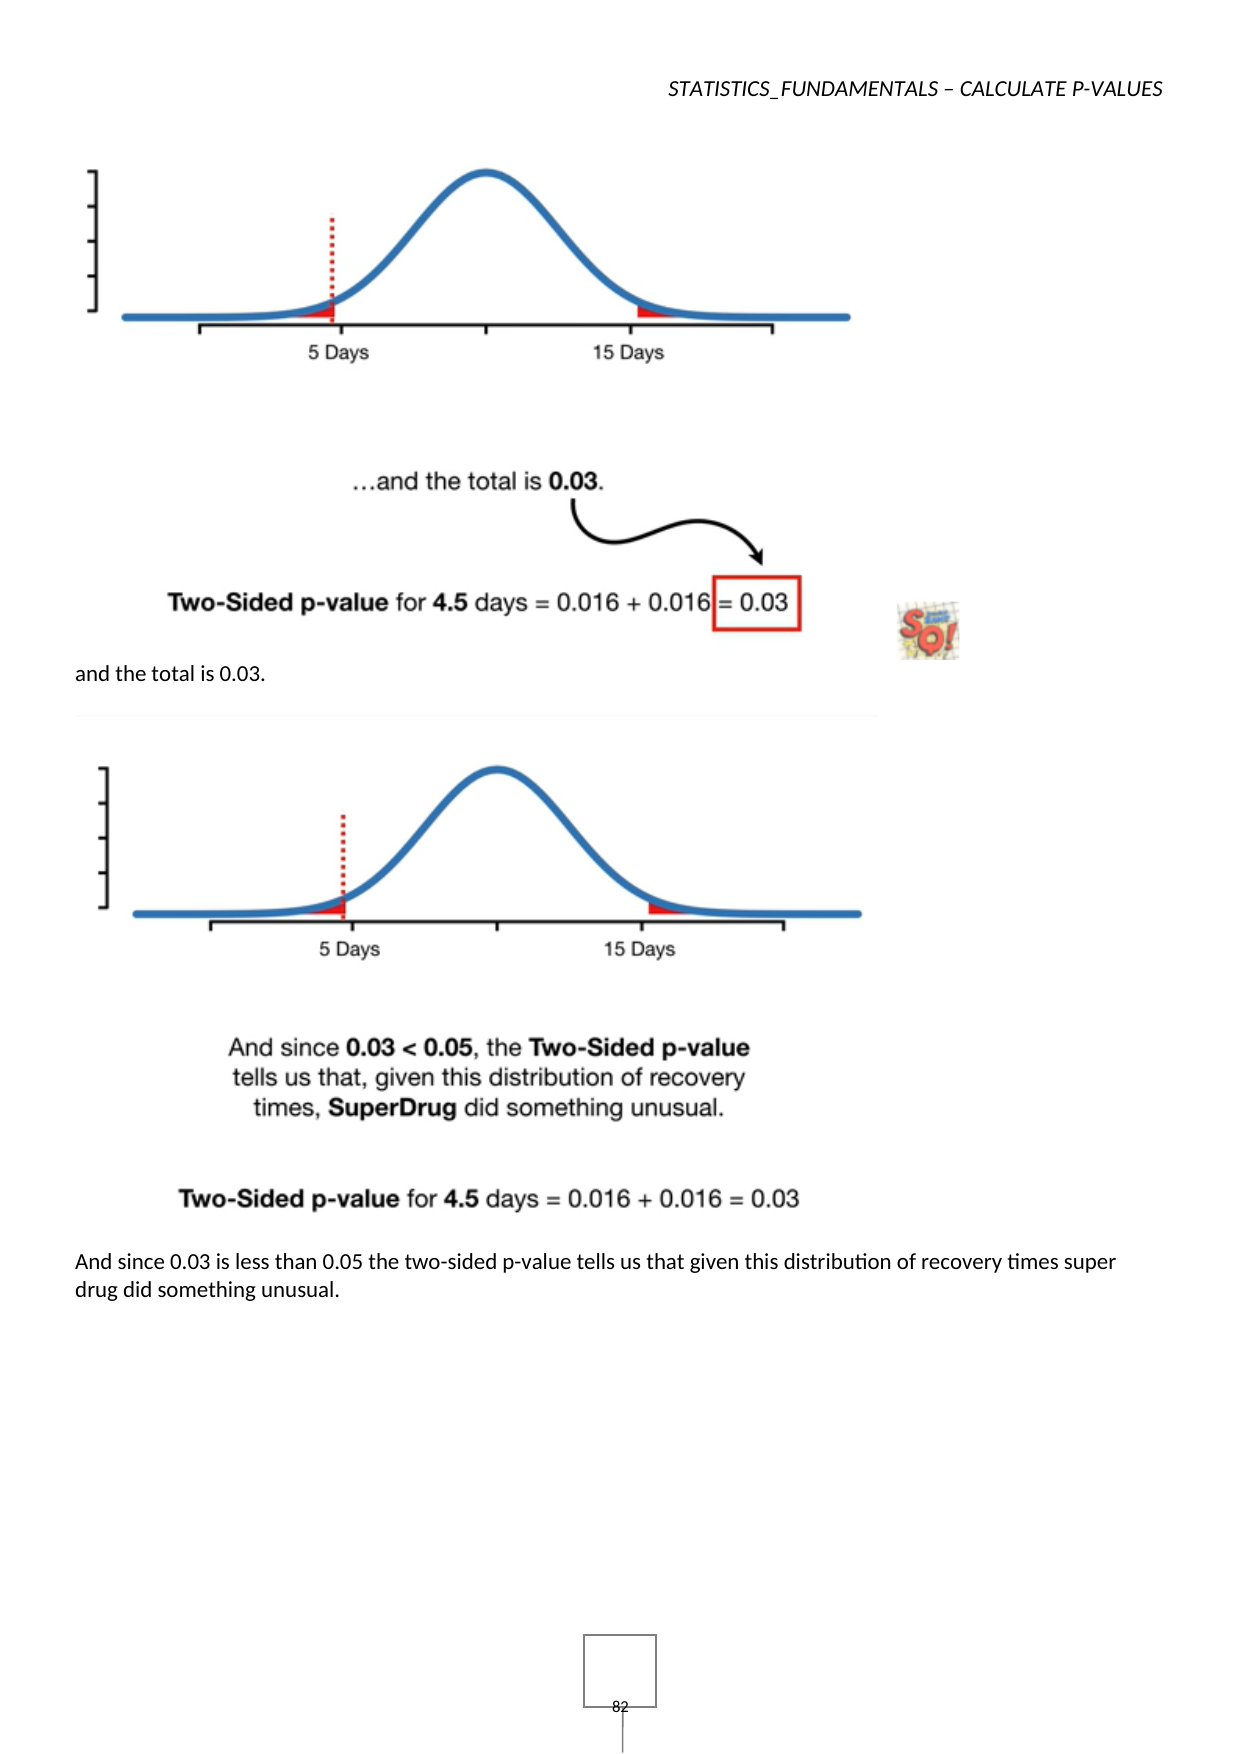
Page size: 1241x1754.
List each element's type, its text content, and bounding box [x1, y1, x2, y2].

picture [75, 129, 960, 660]
picture [75, 715, 879, 1247]
text And since 0.03 is less than 0.05 the two-sided p-value tells us that given this distribution of recovery times super drug did something unusual. [75, 1247, 1165, 1303]
text and the total is 0.03. [75, 659, 1165, 688]
